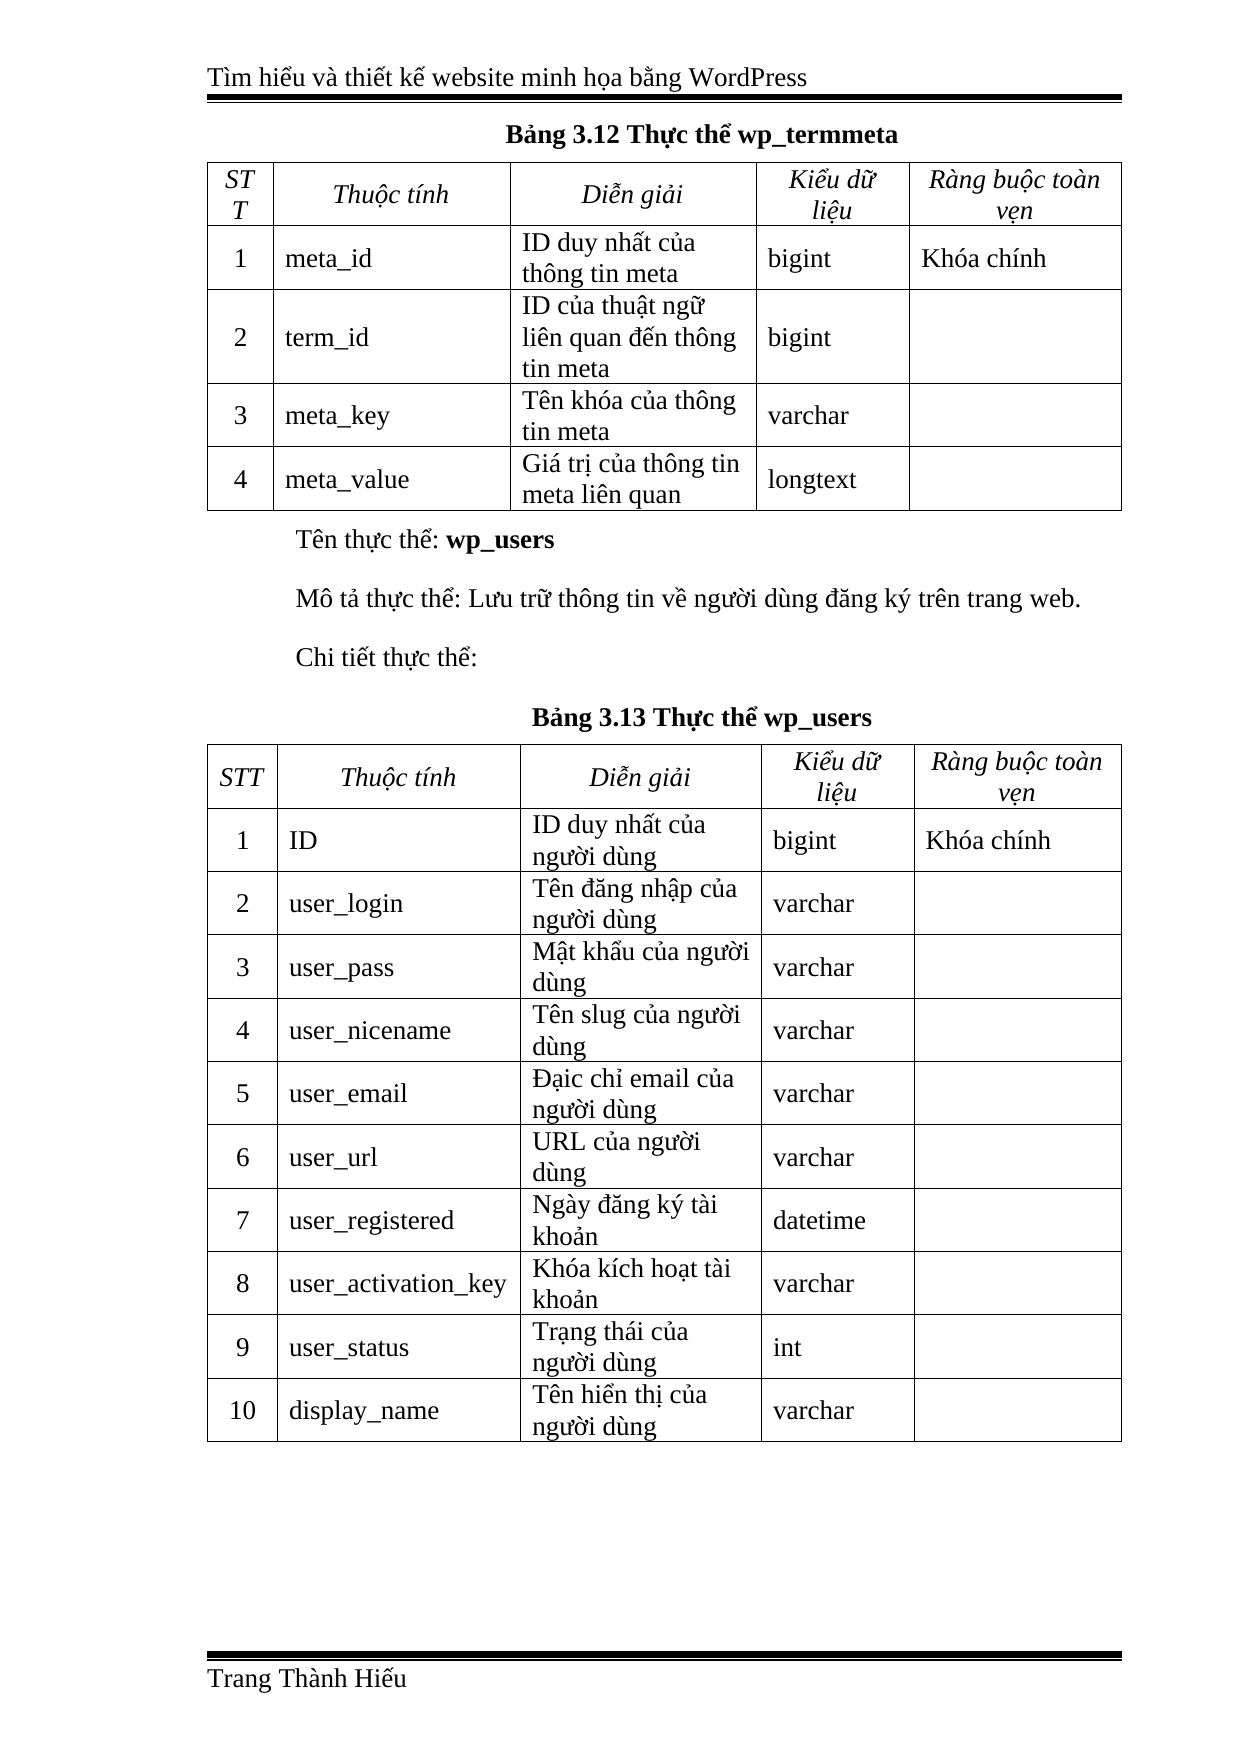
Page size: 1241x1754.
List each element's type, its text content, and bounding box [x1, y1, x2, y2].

table_cell display_name [278, 1379, 520, 1441]
table_cell datetime [762, 1189, 914, 1251]
table_cell 3 [208, 384, 273, 446]
table_cell user_login [278, 872, 520, 934]
table_cell Tên khóa của thông tin meta [511, 384, 756, 446]
table_cell Ngày đăng ký tài khoản [521, 1189, 761, 1251]
table_cell [915, 1125, 1121, 1188]
table_cell Trạng thái của người dùng [521, 1315, 761, 1378]
table_cell meta_value [274, 447, 510, 509]
table_cell bigint [757, 226, 909, 288]
table_cell varchar [762, 999, 914, 1061]
table_header Kiểu dữ liệu [762, 745, 914, 808]
table_cell int [762, 1315, 914, 1378]
table_cell user_email [278, 1062, 520, 1124]
table_cell 7 [208, 1189, 277, 1251]
text Tên thực thể: wp_users [207, 523, 1122, 554]
table_cell URL của người dùng [521, 1125, 761, 1188]
table_cell 3 [208, 935, 277, 998]
table_cell user_nicename [278, 999, 520, 1061]
table_header Ràng buộc toàn vẹn [910, 163, 1121, 225]
table_cell [915, 999, 1121, 1061]
table_cell Tên đăng nhập của người dùng [521, 872, 761, 934]
table_cell Tên hiển thị của người dùng [521, 1379, 761, 1441]
table_cell meta_key [274, 384, 510, 446]
table_cell 6 [208, 1125, 277, 1188]
table_cell varchar [762, 1379, 914, 1441]
table_cell user_activation_key [278, 1252, 520, 1314]
table_header Ràng buộc toàn vẹn [915, 745, 1121, 808]
table_cell ID của thuật ngữ liên quan đến thông tin meta [511, 290, 756, 383]
table_cell [915, 1252, 1121, 1314]
table_cell user_registered [278, 1189, 520, 1251]
text Chi tiết thực thể: [207, 641, 1122, 673]
table_cell Khóa chính [915, 809, 1121, 871]
table_cell longtext [757, 447, 909, 509]
table_cell 2 [208, 872, 277, 934]
table_header Kiểu dữ liệu [757, 163, 909, 225]
table_cell [910, 384, 1121, 446]
table_cell 5 [208, 1062, 277, 1124]
table_cell Đạic chỉ email của người dùng [521, 1062, 761, 1124]
table_cell meta_id [274, 226, 510, 288]
table_cell varchar [757, 384, 909, 446]
table_cell varchar [762, 935, 914, 998]
table_cell term_id [274, 290, 510, 383]
table_cell [915, 1379, 1121, 1441]
table_cell 2 [208, 290, 273, 383]
table_cell varchar [762, 1252, 914, 1314]
table_cell varchar [762, 1125, 914, 1188]
table_cell 9 [208, 1315, 277, 1378]
table_cell [915, 935, 1121, 998]
table_cell Khóa chính [910, 226, 1121, 288]
table_cell 1 [208, 809, 277, 871]
table_cell Tên slug của người dùng [521, 999, 761, 1061]
table_cell [910, 447, 1121, 509]
table_cell varchar [762, 872, 914, 934]
table_cell 4 [208, 447, 273, 509]
table_cell 8 [208, 1252, 277, 1314]
table_cell [910, 290, 1121, 383]
table_cell user_url [278, 1125, 520, 1188]
table_cell 1 [208, 226, 273, 288]
table_cell Mật khẩu của người dùng [521, 935, 761, 998]
table_cell ID [278, 809, 520, 871]
table_header Thuộc tính [274, 163, 510, 225]
table_cell user_pass [278, 935, 520, 998]
table_cell [915, 872, 1121, 934]
text Mô tả thực thể: Lưu trữ thông tin về người dùng đăng ký trên trang web. [207, 582, 1122, 613]
table_cell bigint [757, 290, 909, 383]
table_cell [915, 1315, 1121, 1378]
table_cell Khóa kích hoạt tài khoản [521, 1252, 761, 1314]
table_cell [915, 1189, 1121, 1251]
table_cell bigint [762, 809, 914, 871]
table_header Thuộc tính [278, 745, 520, 808]
table_cell 10 [208, 1379, 277, 1441]
table_cell ID duy nhất của thông tin meta [511, 226, 756, 288]
table_cell ID duy nhất của người dùng [521, 809, 761, 871]
table_header Diễn giải [511, 163, 756, 225]
table_cell user_status [278, 1315, 520, 1378]
table_cell [915, 1062, 1121, 1124]
table_header STT [208, 163, 273, 225]
table_cell Giá trị của thông tin meta liên quan [511, 447, 756, 509]
table_header Diễn giải [521, 745, 761, 808]
table_cell varchar [762, 1062, 914, 1124]
table_header STT [208, 745, 277, 808]
table_cell 4 [208, 999, 277, 1061]
